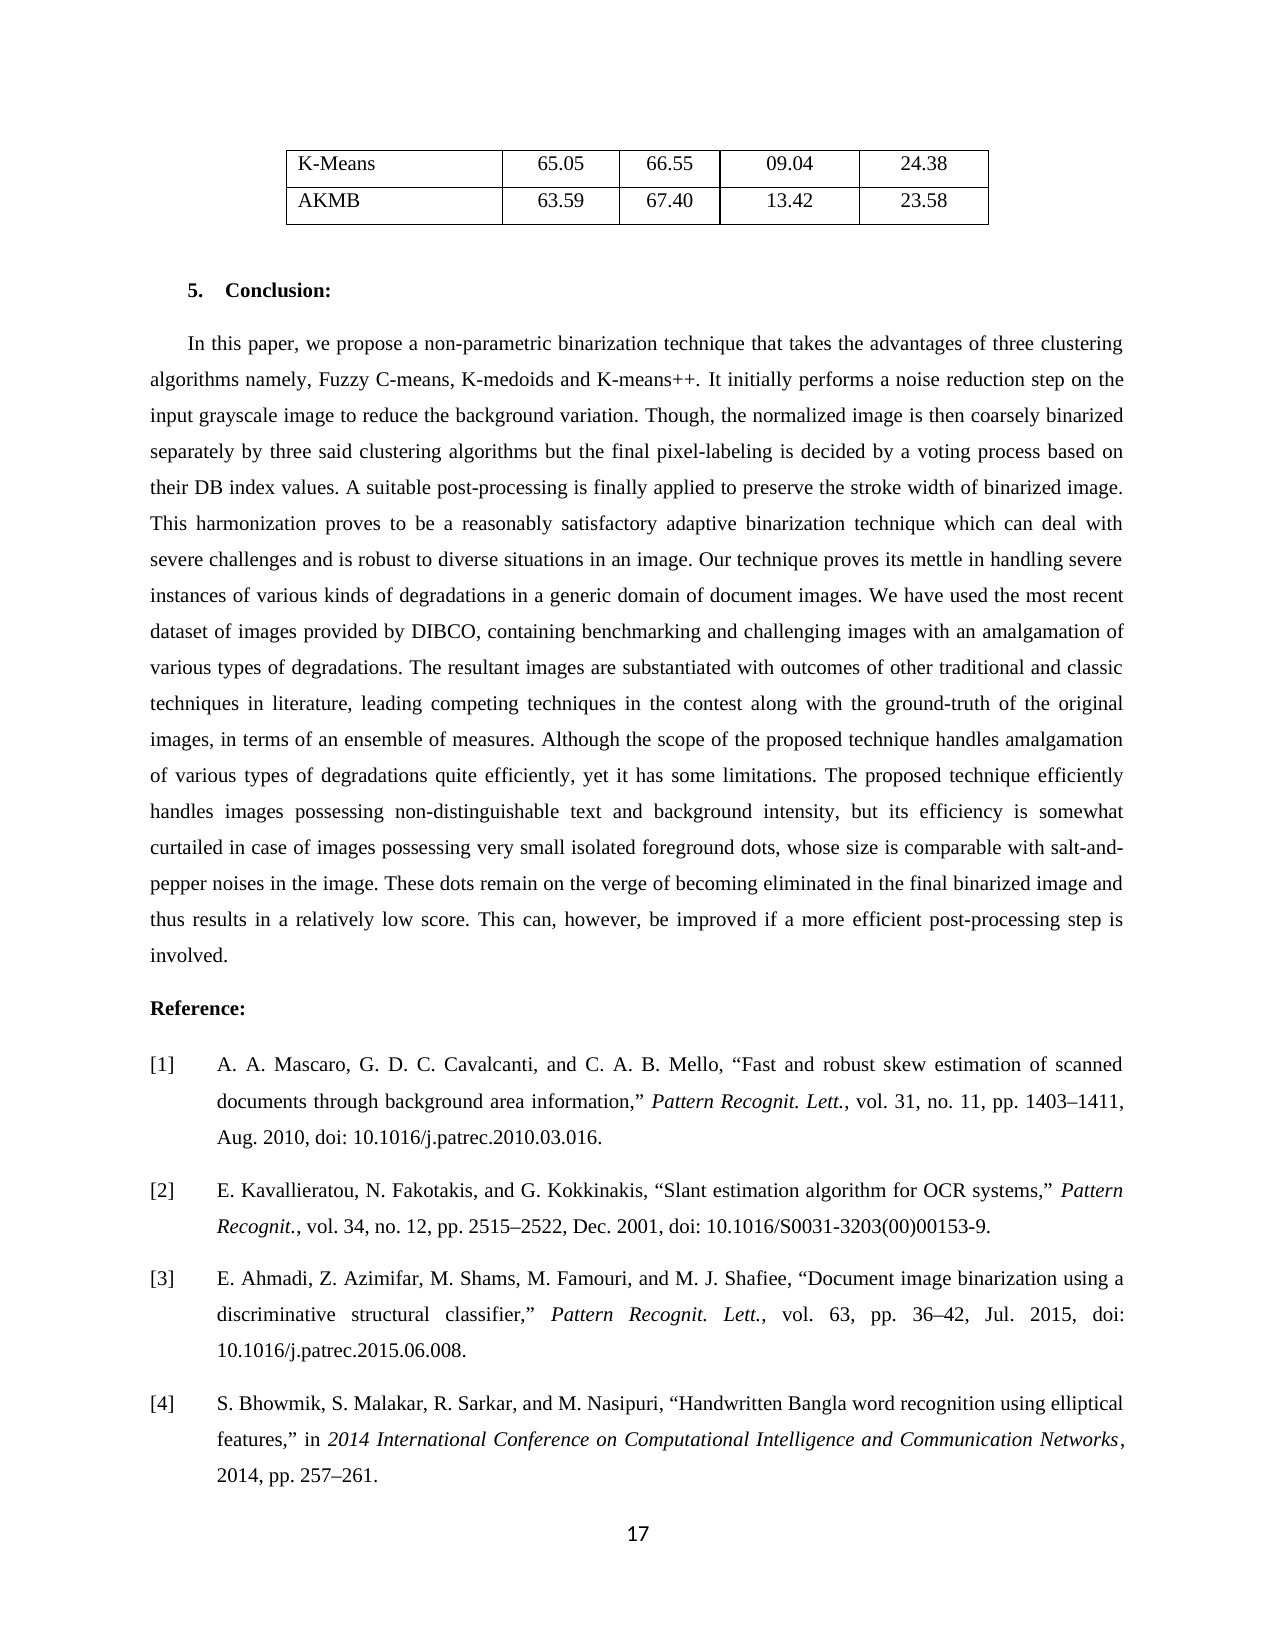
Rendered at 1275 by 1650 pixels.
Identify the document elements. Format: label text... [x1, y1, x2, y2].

table_cell K-Means [287, 151, 502, 187]
text [1] A. A. Mascaro, G. D. C. Cavalcanti, and C. A. B. Mello, “Fast and robust skew estimation of scanned documents through background area information,” Pattern Recognit. Lett., vol. 31, no. 11, pp. 1403–1411, Aug. 2010, doi: 10.1016/j.patrec.2010.03.016. [150, 1049, 1125, 1149]
text [3] E. Ahmadi, Z. Azimifar, M. Shams, M. Famouri, and M. J. Shafiee, “Document image binarization using a discriminative structural classifier,” Pattern Recognit. Lett., vol. 63, pp. 36–42, Jul. 2015, doi: 10.1016/j.patrec.2015.06.008. [150, 1266, 1125, 1362]
text [2] E. Kavallieratou, N. Fakotakis, and G. Kokkinakis, “Slant estimation algorithm for OCR systems,” Pattern Recognit., vol. 34, no. 12, pp. 2515–2522, Dec. 2001, doi: 10.1016/S0031-3203(00)00153-9. [150, 1177, 1125, 1238]
text In this paper, we propose a non-parametric binarization technique that takes the advantages of three clustering algorithms namely, Fuzzy C-means, K-medoids and K-means++. It initially performs a noise reduction step on the input grayscale image to reduce the background variation. Though, the normalized image is then coarsely binarized separately by three said clustering algorithms but the final pixel-labeling is decided by a voting process based on their DB index values. A suitable post-processing is finally applied to preserve the stroke width of binarized image. This harmonization proves to be a reasonably satisfactory adaptive binarization technique which can deal with severe challenges and is robust to diverse situations in an image. Our technique proves its mettle in handling severe instances of various kinds of degradations in a generic domain of document images. We have used the most recent dataset of images provided by DIBCO, containing benchmarking and challenging images with an amalgamation of various types of degradations. The resultant images are substantiated with outcomes of other traditional and classic techniques in literature, leading competing techniques in the contest along with the ground-truth of the original images, in terms of an ensemble of measures. Although the scope of the proposed technique handles amalgamation of various types of degradations quite efficiently, yet it has some limitations. The proposed technique efficiently handles images possessing non-distinguishable text and background intensity, but its efficiency is somewhat curtailed in case of images possessing very small isolated foreground dots, whose size is comparable with salt-and-pepper noises in the image. These dots remain on the verge of becoming eliminated in the final binarized image and thus results in a relatively low score. This can, however, be improved if a more efficient post-processing step is involved. [150, 331, 1125, 967]
table_cell 63.59 [503, 188, 619, 224]
list Conclusion: [187, 278, 1125, 302]
table_cell 24.38 [860, 151, 988, 187]
table_cell AKMB [287, 188, 502, 224]
table_cell 66.55 [620, 151, 719, 187]
table_cell 13.42 [721, 188, 859, 224]
table_cell 65.05 [503, 151, 619, 187]
table_cell 23.58 [860, 188, 988, 224]
text [4] S. Bhowmik, S. Malakar, R. Sarkar, and M. Nasipuri, “Handwritten Bangla word recognition using elliptical features,” in 2014 International Conference on Computational Intelligence and Communication Networks, 2014, pp. 257–261. [150, 1391, 1125, 1487]
table_cell 09.04 [721, 151, 859, 187]
text Reference: [150, 996, 1125, 1020]
table_cell 67.40 [620, 188, 719, 224]
